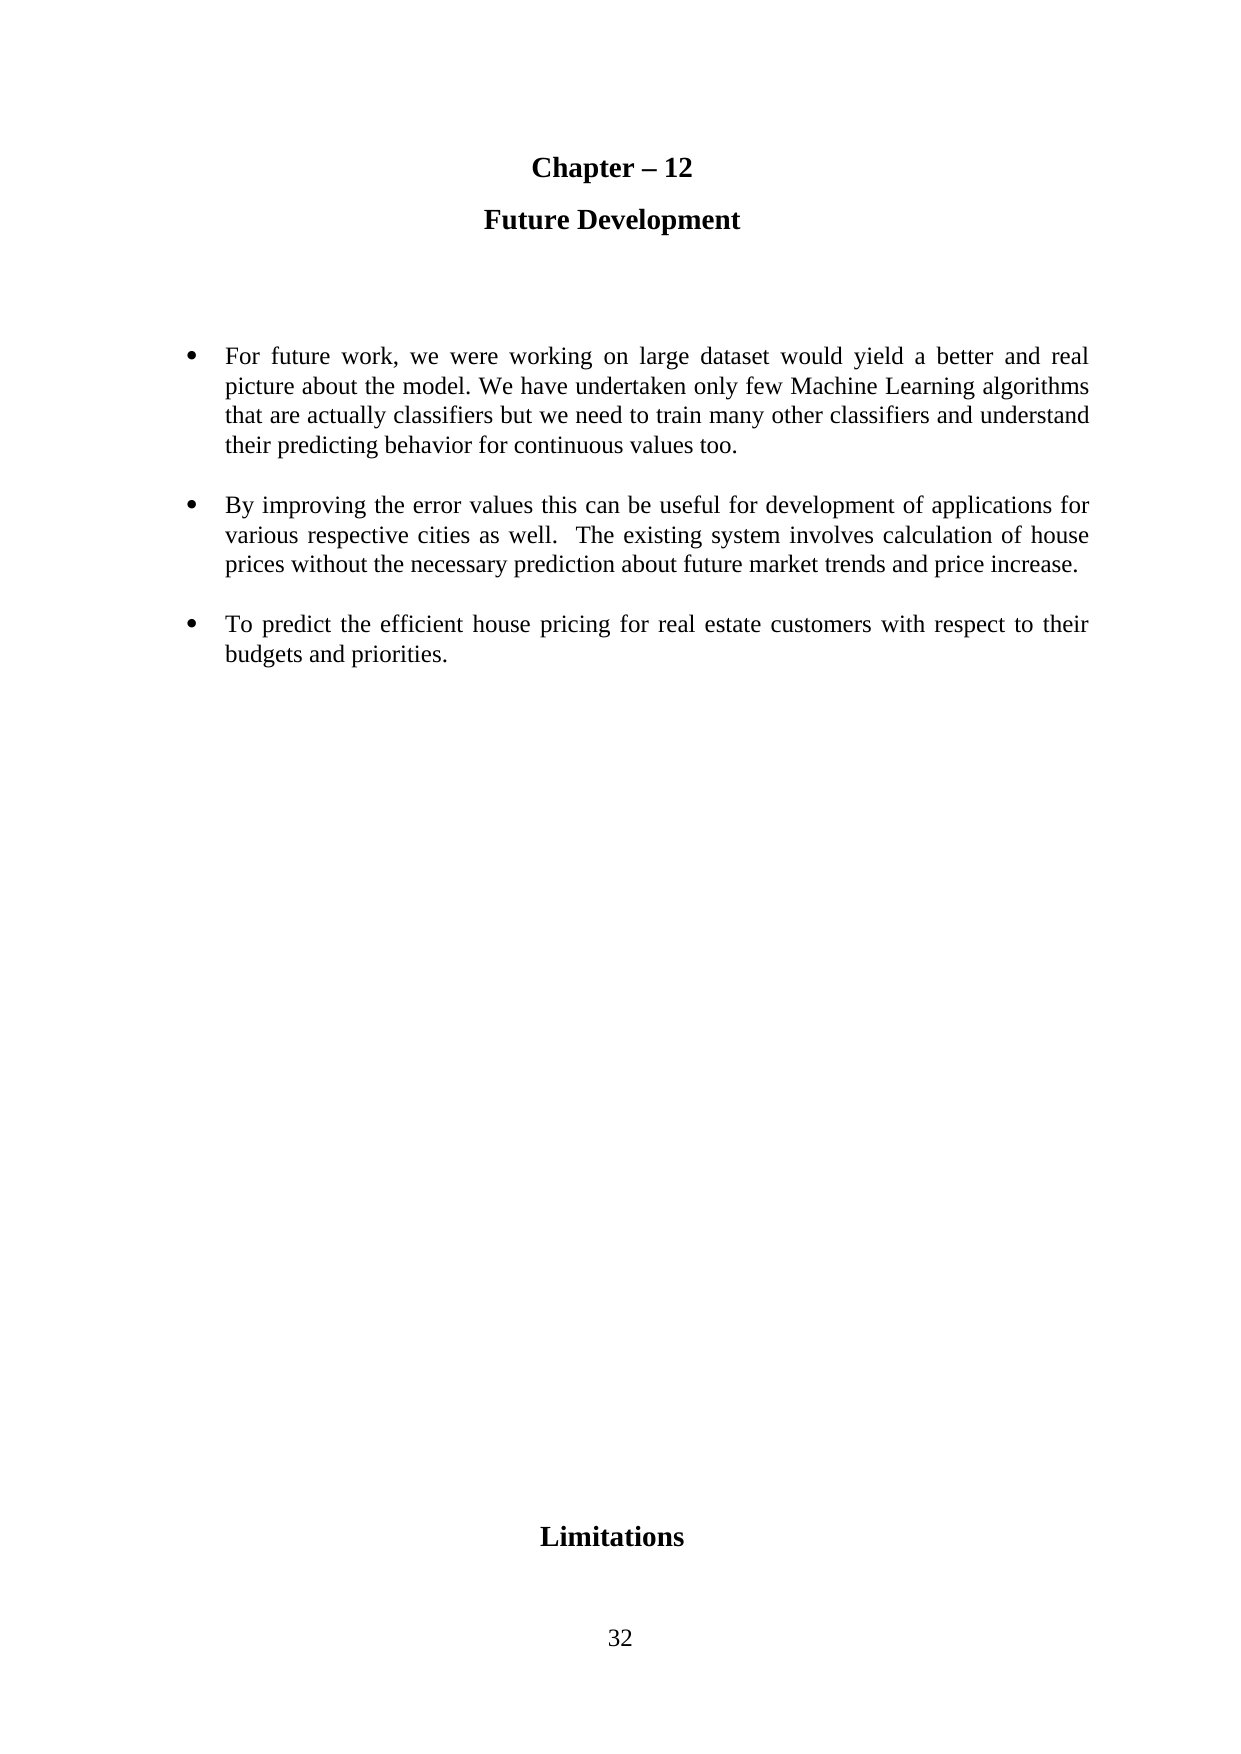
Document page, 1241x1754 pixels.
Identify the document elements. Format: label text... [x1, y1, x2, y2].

list By improving the error values this can be useful for development of applications for various respective cities as well. The existing system involves calculation of house prices without the necessary prediction about future market trends and price increase. [187, 490, 1090, 578]
subtitle Limitations [150, 1519, 1074, 1552]
subtitle Future Development [150, 202, 1074, 236]
list To predict the efficient house pricing for real estate customers with respect to their budgets and priorities. [187, 609, 1090, 668]
list For future work, we were working on large dataset would yield a better and real picture about the model. We have undertaken only few Machine Learning algorithms that are actually classifiers but we need to train many other classifiers and understand their predicting behavior for continuous values too. [187, 341, 1090, 459]
subtitle Chapter – 12 [150, 150, 1074, 183]
